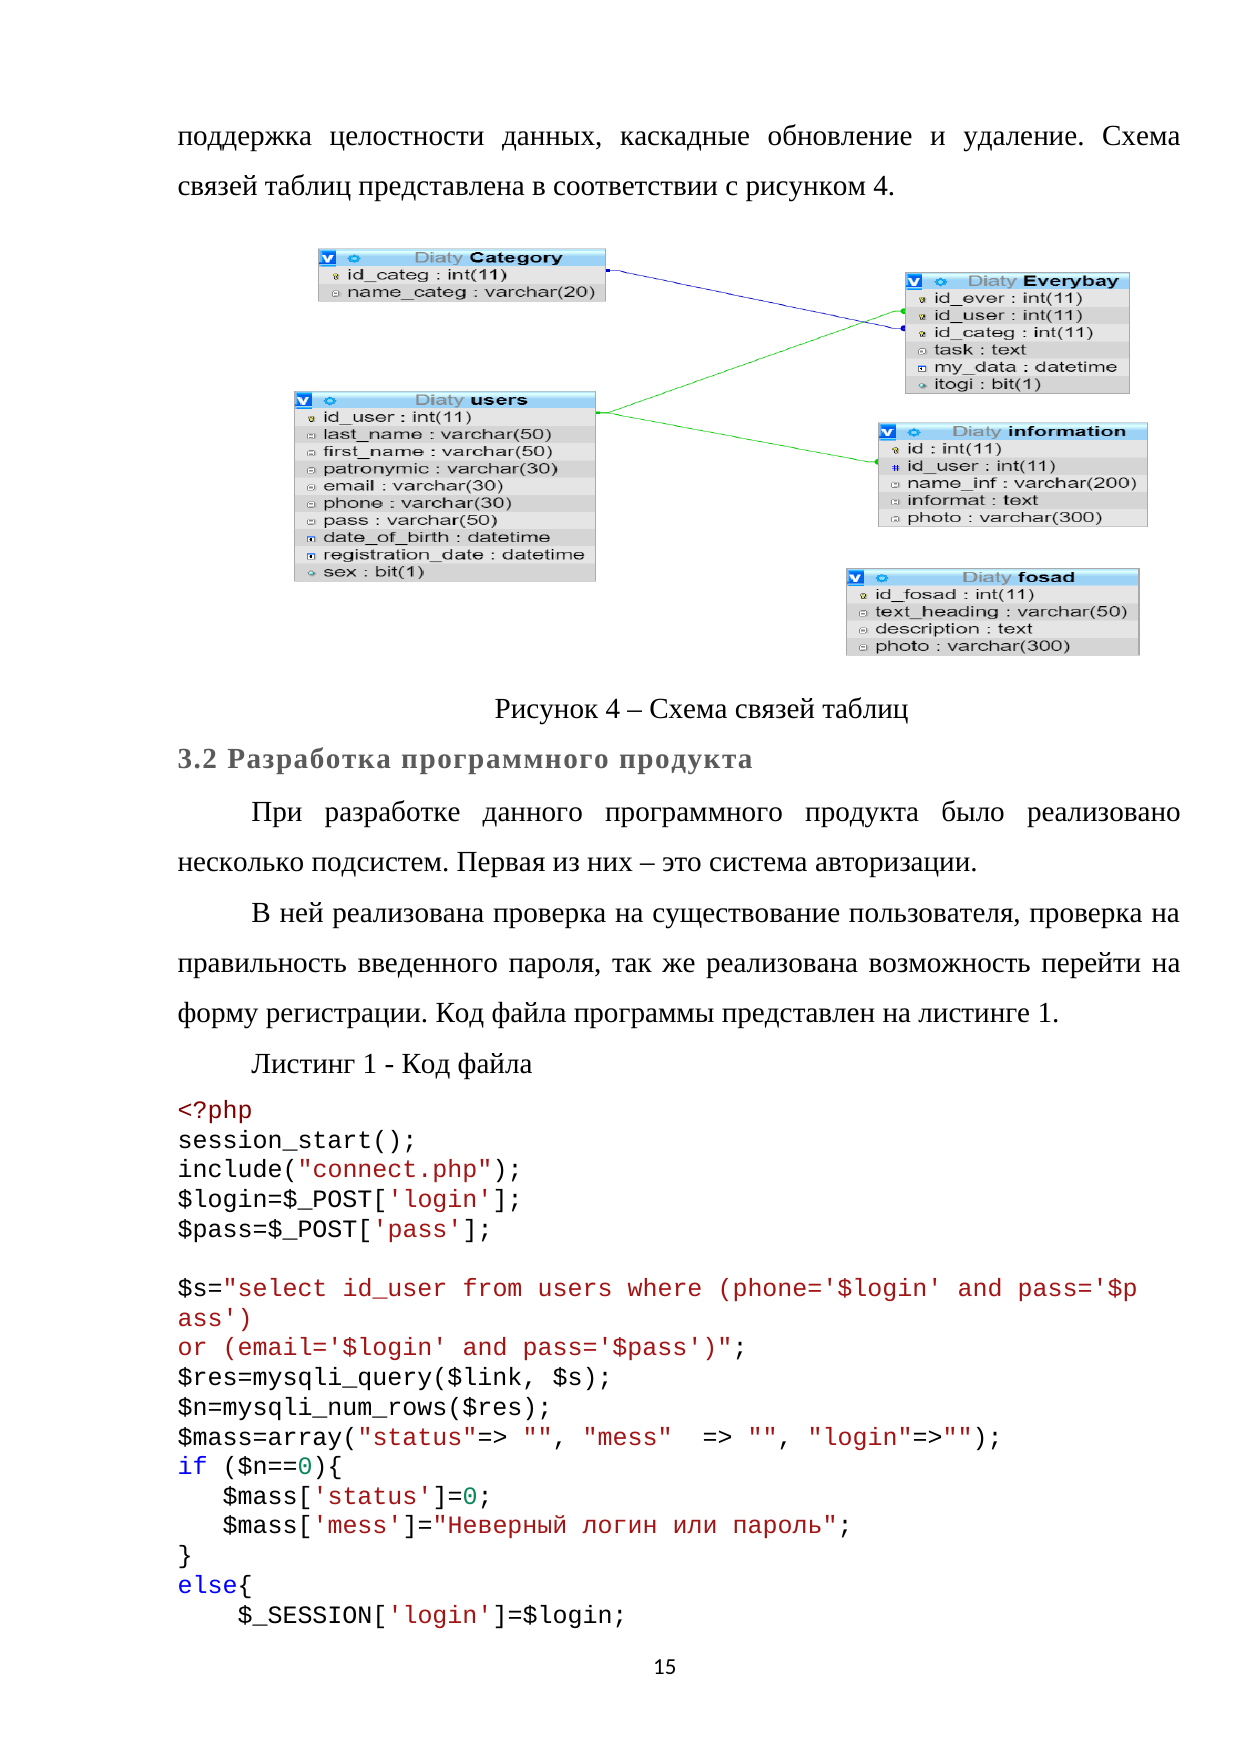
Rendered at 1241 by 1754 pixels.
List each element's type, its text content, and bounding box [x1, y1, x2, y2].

text include("connect.php"); [177, 1156, 1152, 1185]
text При разработке данного программного продукта было реализовано несколько подсистем. Первая из них – это система авторизации. [177, 794, 1181, 878]
text $_SESSION['login']=$login; [177, 1601, 1152, 1631]
text $mass['status']=0; [177, 1482, 1152, 1512]
text Листинг 1 - Код файла [177, 1046, 1181, 1079]
picture [251, 218, 1180, 678]
text $mass['mess']="Неверный логин или пароль"; [177, 1512, 1152, 1541]
text } [177, 1541, 1152, 1571]
text Рисунок 4 – Схема связей таблиц [177, 691, 1152, 725]
text <?php [177, 1096, 1152, 1126]
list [177, 118, 1181, 202]
text session_start(); [177, 1126, 1181, 1156]
text or (email='$login' and pass='$pass')"; [177, 1334, 1152, 1363]
subtitle 3.2 Разработка программного продукта [177, 741, 1181, 775]
text $login=$_POST['login']; [177, 1185, 1152, 1215]
text $s="select id_user from users where (phone='$login' and pass='$pass') [177, 1274, 1152, 1334]
text В ней реализована проверка на существование пользователя, проверка на правильность введенного пароля, так же реализована возможность перейти на форму регистрации. Код файла программы представлен на листинге 1. [177, 895, 1181, 1029]
text $res=mysqli_query($link, $s); [177, 1363, 1152, 1393]
text $n=mysqli_num_rows($res); [177, 1393, 1152, 1423]
text if ($n==0){ [177, 1452, 1152, 1482]
text else{ [177, 1571, 1152, 1601]
text $pass=$_POST['pass']; [177, 1215, 1152, 1244]
text $mass=array("status"=> "", "mess" => "", "login"=>""); [177, 1423, 1152, 1452]
